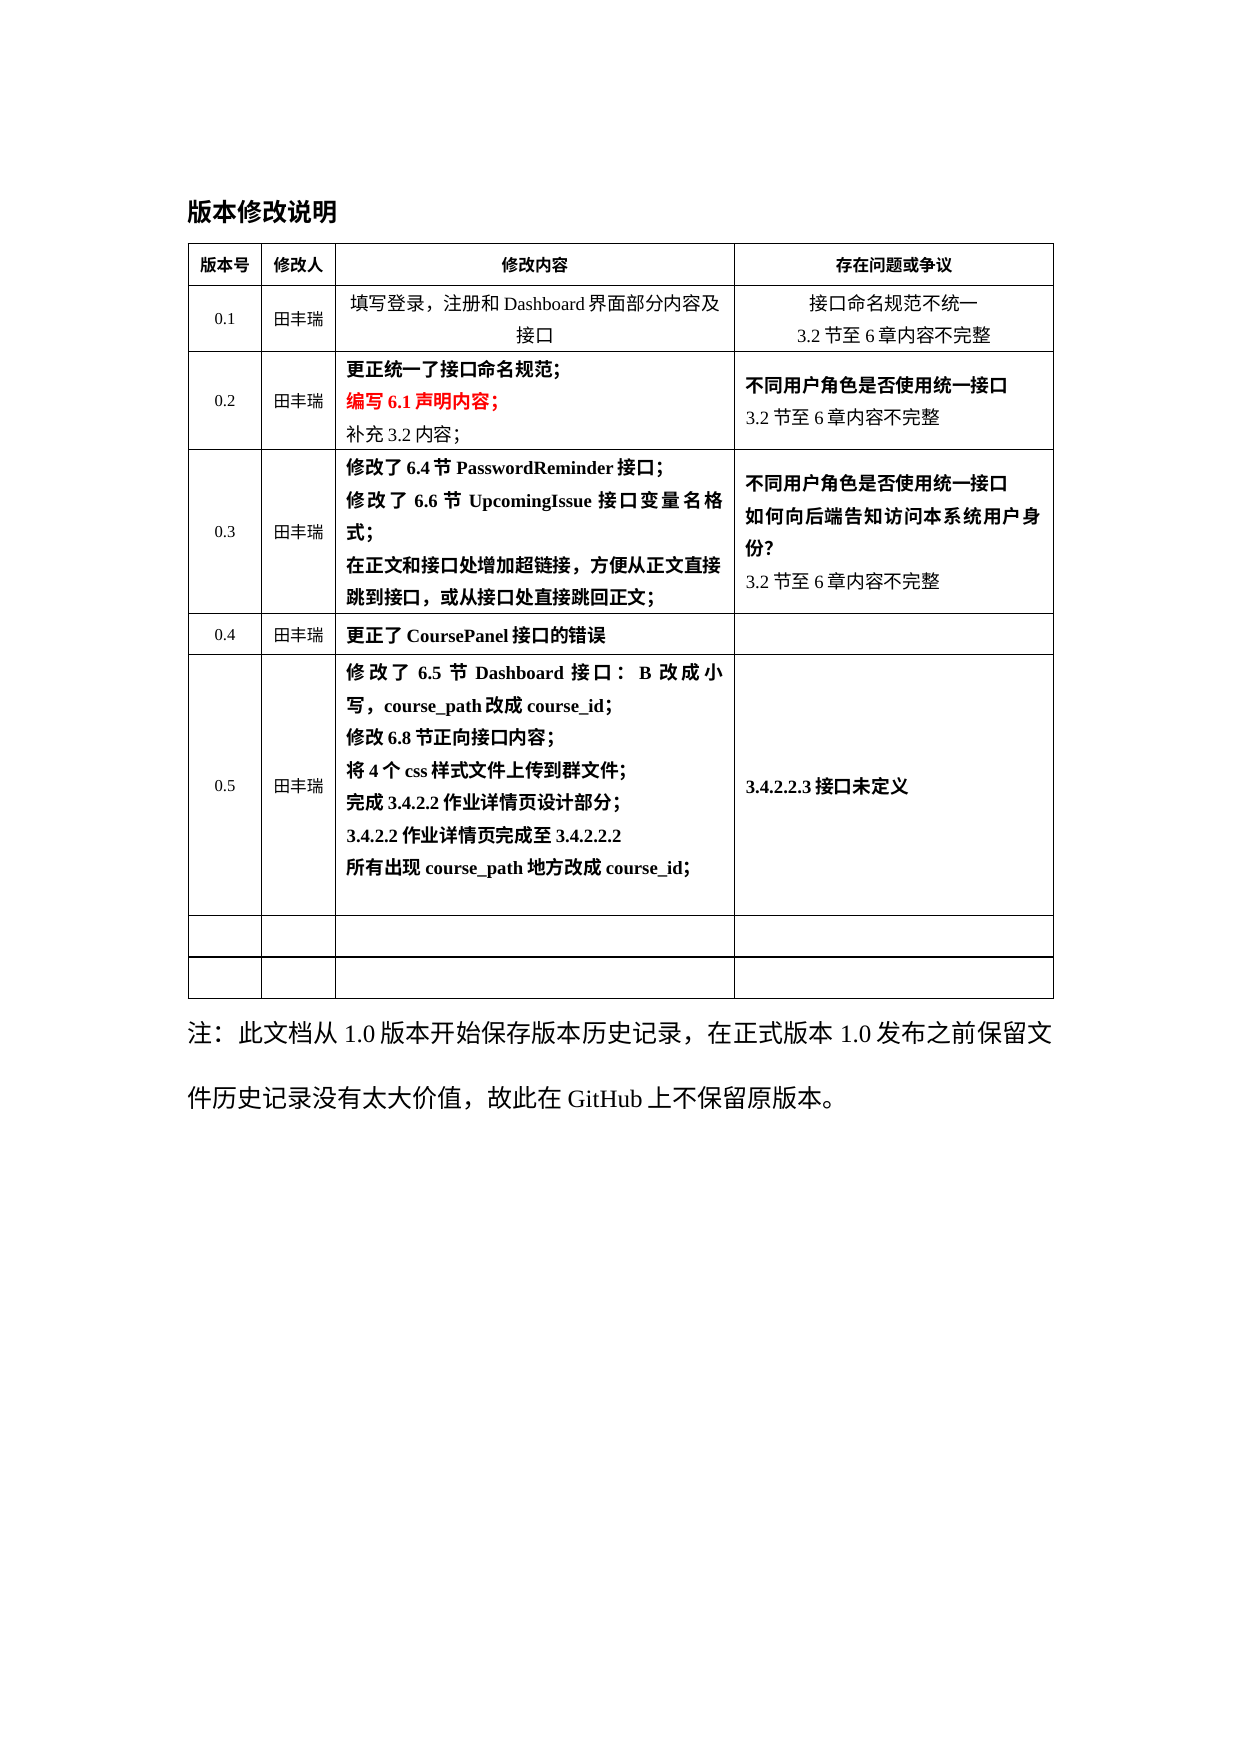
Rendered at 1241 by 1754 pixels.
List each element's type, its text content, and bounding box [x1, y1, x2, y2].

table_cell [336, 958, 734, 998]
table_cell 修改了6.5节Dashboard接口：B改成小写，course_path改成course_id； 修改6.8节正向接口内容； 将4个css样式文件上传到群文件； 完成3.4.2.2作业详情页设计部分； 3.4.2.2作业详情页完成至3.4.2.2.2 所有出现course_path地方改成course_id； [336, 655, 734, 915]
table_cell 更正了CoursePanel接口的错误 [336, 614, 734, 654]
table_cell 修改了6.4节PasswordReminder接口； 修改了6.6节UpcomingIssue接口变量名格式； 在正文和接口处增加超链接，方便从正文直接跳到接口，或从接口处直接跳回正文； [336, 450, 734, 613]
table_cell [262, 958, 335, 998]
table_cell 0.1 [189, 286, 261, 351]
table_cell 田丰瑞 [262, 655, 335, 915]
table_cell 0.5 [189, 655, 261, 915]
table_header 存在问题或争议 [735, 244, 1053, 284]
text 注：此文档从1.0版本开始保存版本历史记录，在正式版本1.0发布之前保留文件历史记录没有太大价值，故此在GitHub上不保留原版本。 [187, 999, 1053, 1129]
table_cell [262, 916, 335, 956]
table_cell 田丰瑞 [262, 450, 335, 613]
table_cell 3.4.2.2.3接口未定义 [735, 655, 1053, 915]
table_cell 接口命名规范不统一 3.2节至6章内容不完整 [735, 286, 1053, 351]
table_cell 田丰瑞 [262, 286, 335, 351]
table_cell 0.4 [189, 614, 261, 654]
table_cell 不同用户角色是否使用统一接口 3.2节至6章内容不完整 [735, 352, 1053, 449]
table_cell [336, 916, 734, 956]
table_cell 更正统一了接口命名规范； 编写6.1声明内容； 补充3.2内容； [336, 352, 734, 449]
table_cell 0.3 [189, 450, 261, 613]
table_header 修改内容 [336, 244, 734, 284]
table_cell [735, 614, 1053, 654]
table_header 修改人 [262, 244, 335, 284]
table_cell [735, 916, 1053, 956]
table_cell 田丰瑞 [262, 614, 335, 654]
table_cell 0.2 [189, 352, 261, 449]
text 版本修改说明 [187, 178, 1053, 243]
table_cell 田丰瑞 [262, 352, 335, 449]
table_cell [189, 916, 261, 956]
table_cell [735, 958, 1053, 998]
table_cell 填写登录，注册和Dashboard界面部分内容及接口 [336, 286, 734, 351]
table_cell [189, 958, 261, 998]
table_header 版本号 [189, 244, 261, 284]
table_cell 不同用户角色是否使用统一接口 如何向后端告知访问本系统用户身份？ 3.2节至6章内容不完整 [735, 450, 1053, 613]
